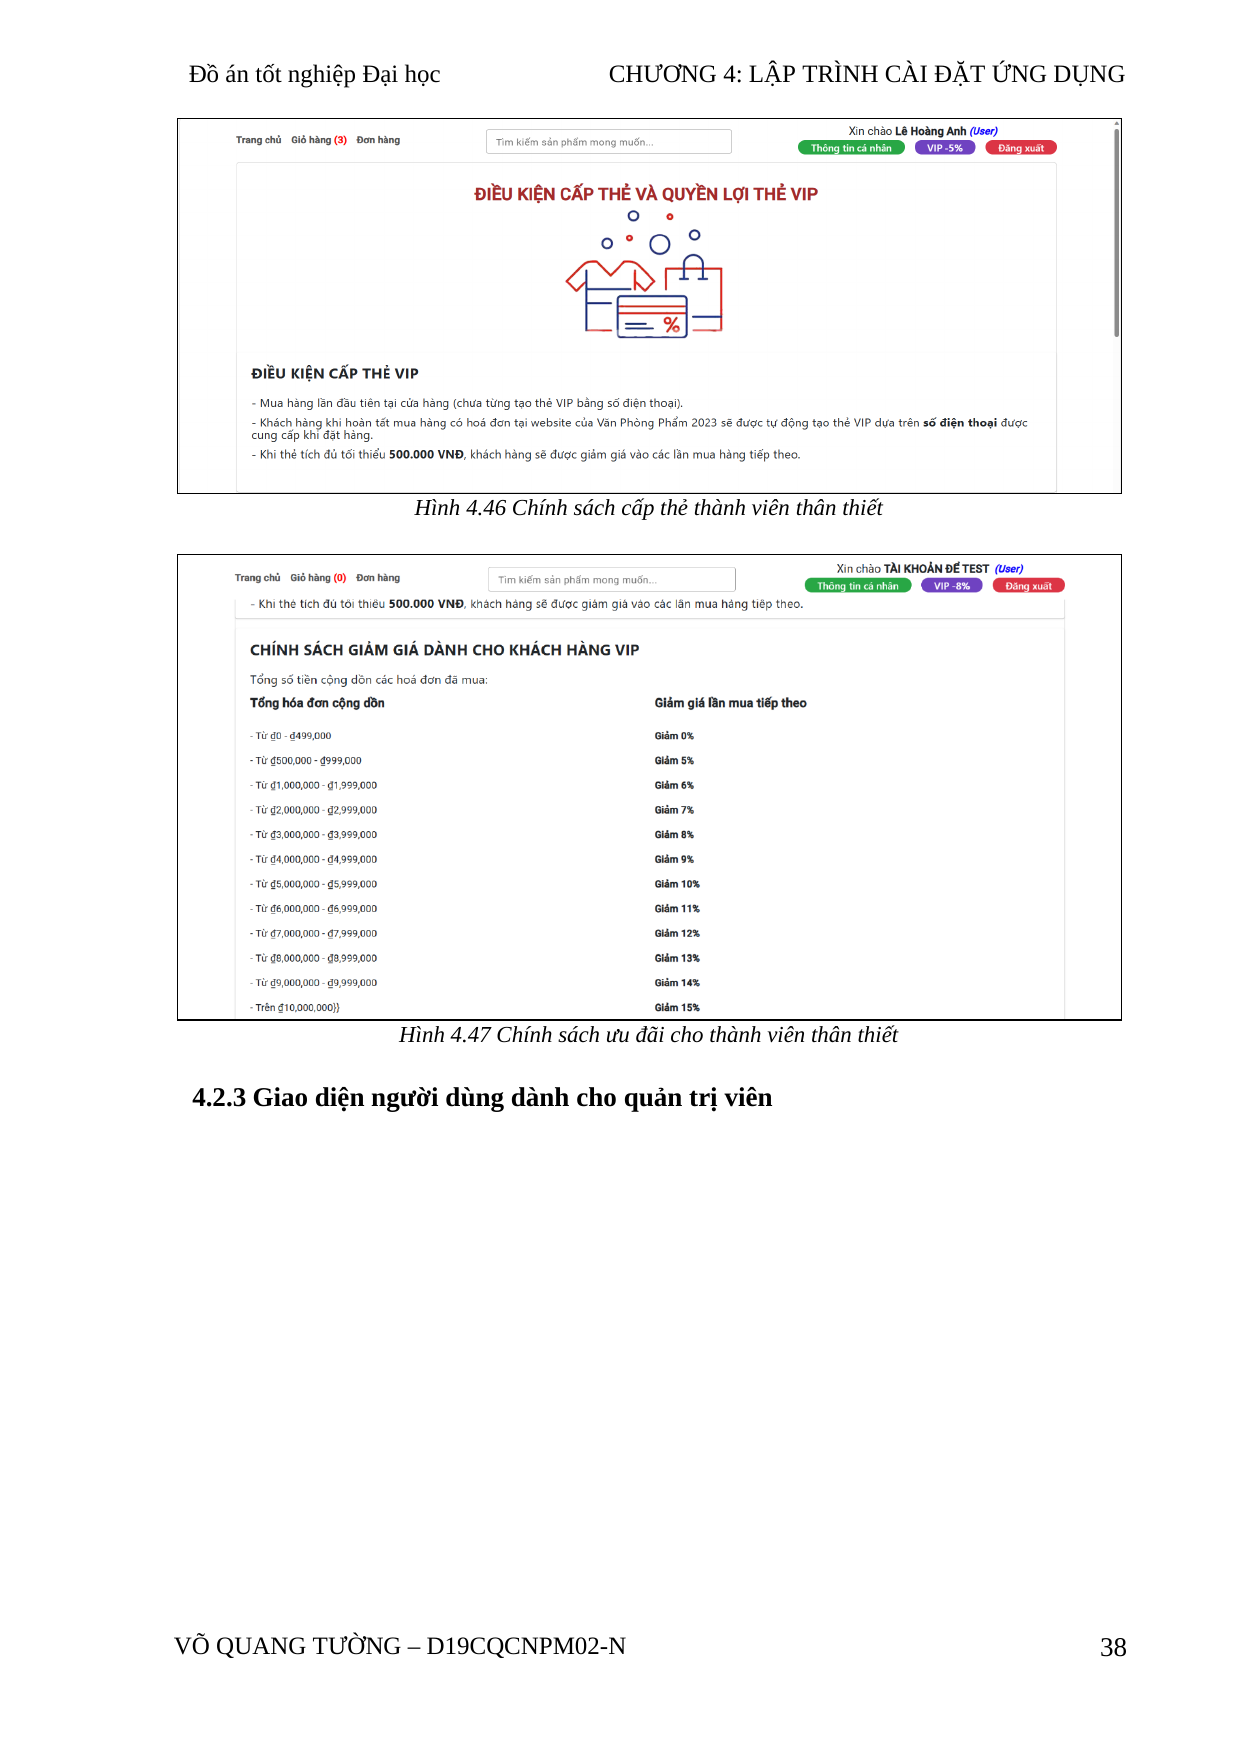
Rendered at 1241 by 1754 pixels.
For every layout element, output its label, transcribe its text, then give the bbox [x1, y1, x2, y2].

picture [178, 555, 1121, 1019]
subtitle Giao diện người dùng dành cho quản trị viên [192, 1081, 1122, 1112]
picture [178, 119, 1121, 493]
